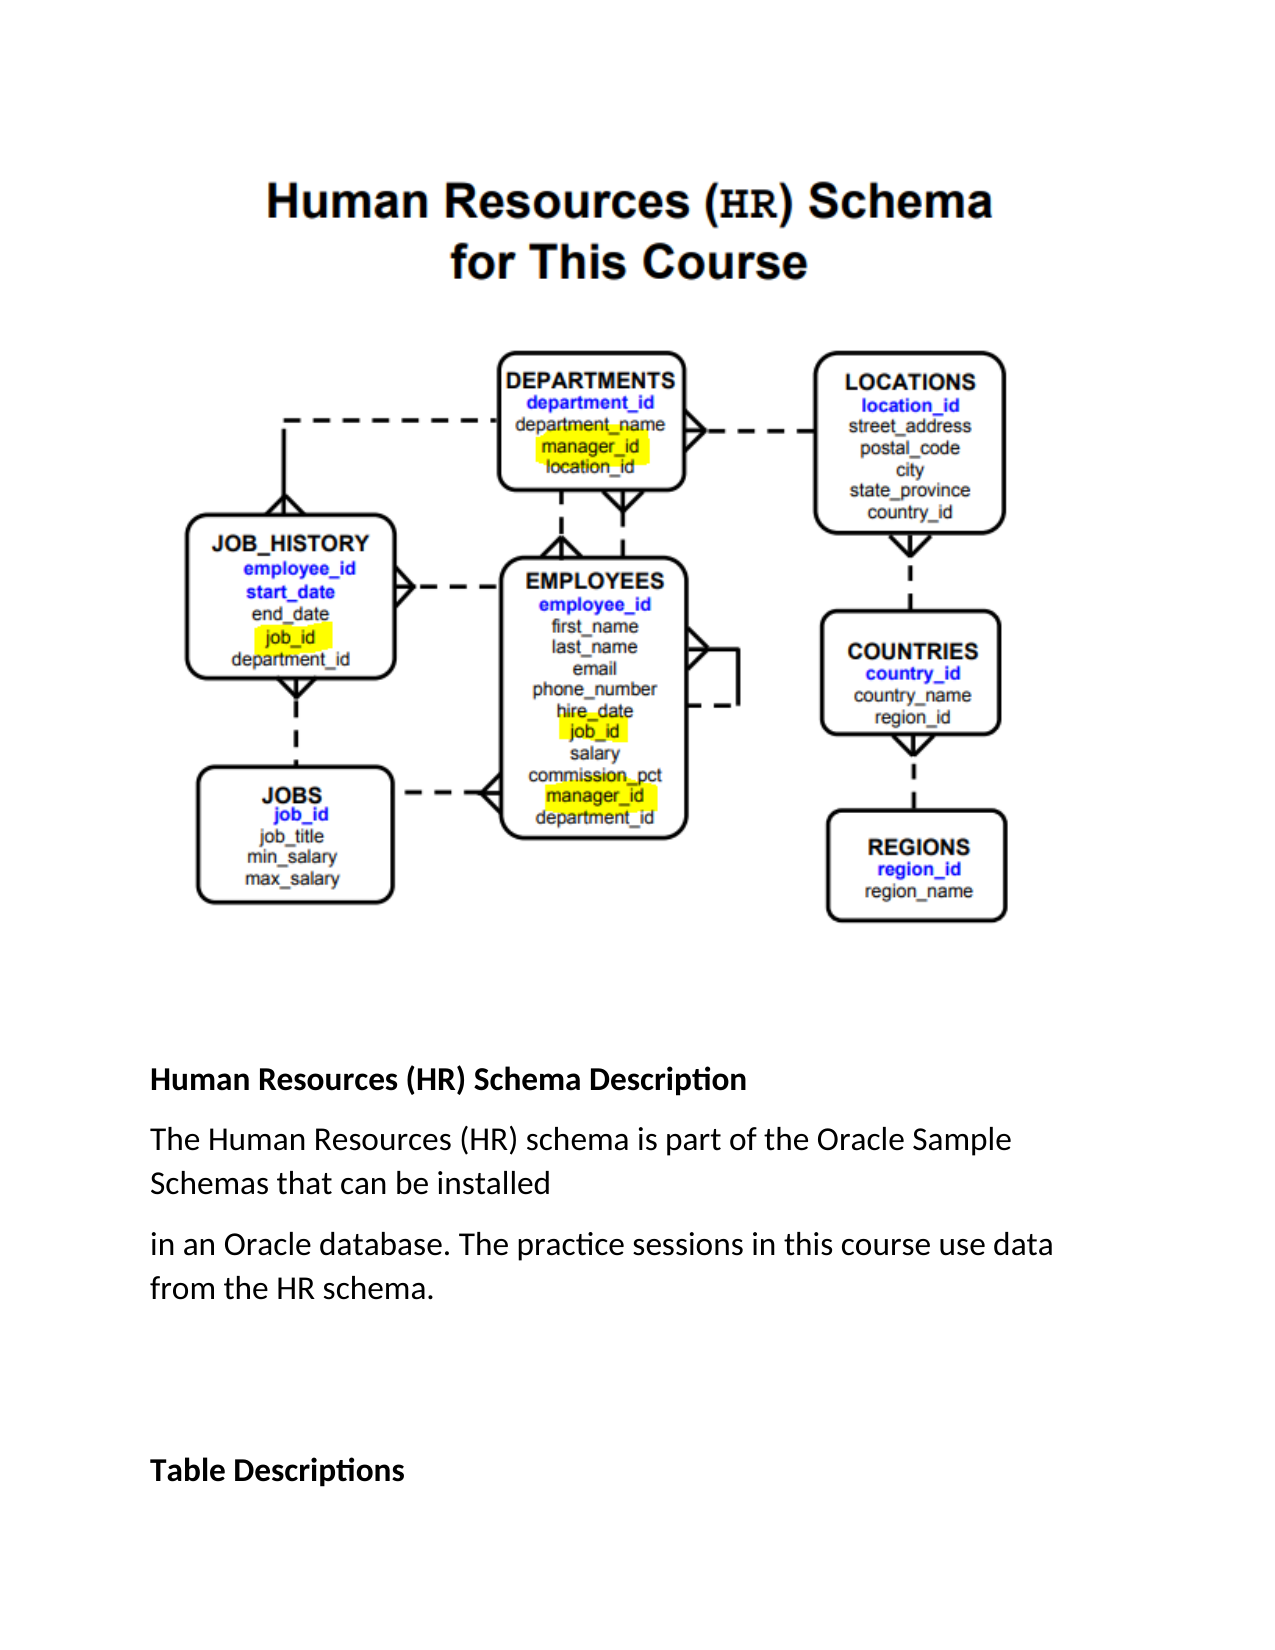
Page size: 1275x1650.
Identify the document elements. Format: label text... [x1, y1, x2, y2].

text Human Resources (HR) Schema Description [150, 1058, 1125, 1098]
text The Human Resources (HR) schema is part of the Oracle Sample Schemas that can be installed [150, 1118, 1125, 1203]
text in an Oracle database. The practice sessions in this course use data from the HR schema. [150, 1223, 1125, 1308]
picture [150, 150, 1122, 979]
text Table Descriptions [150, 1449, 1125, 1489]
